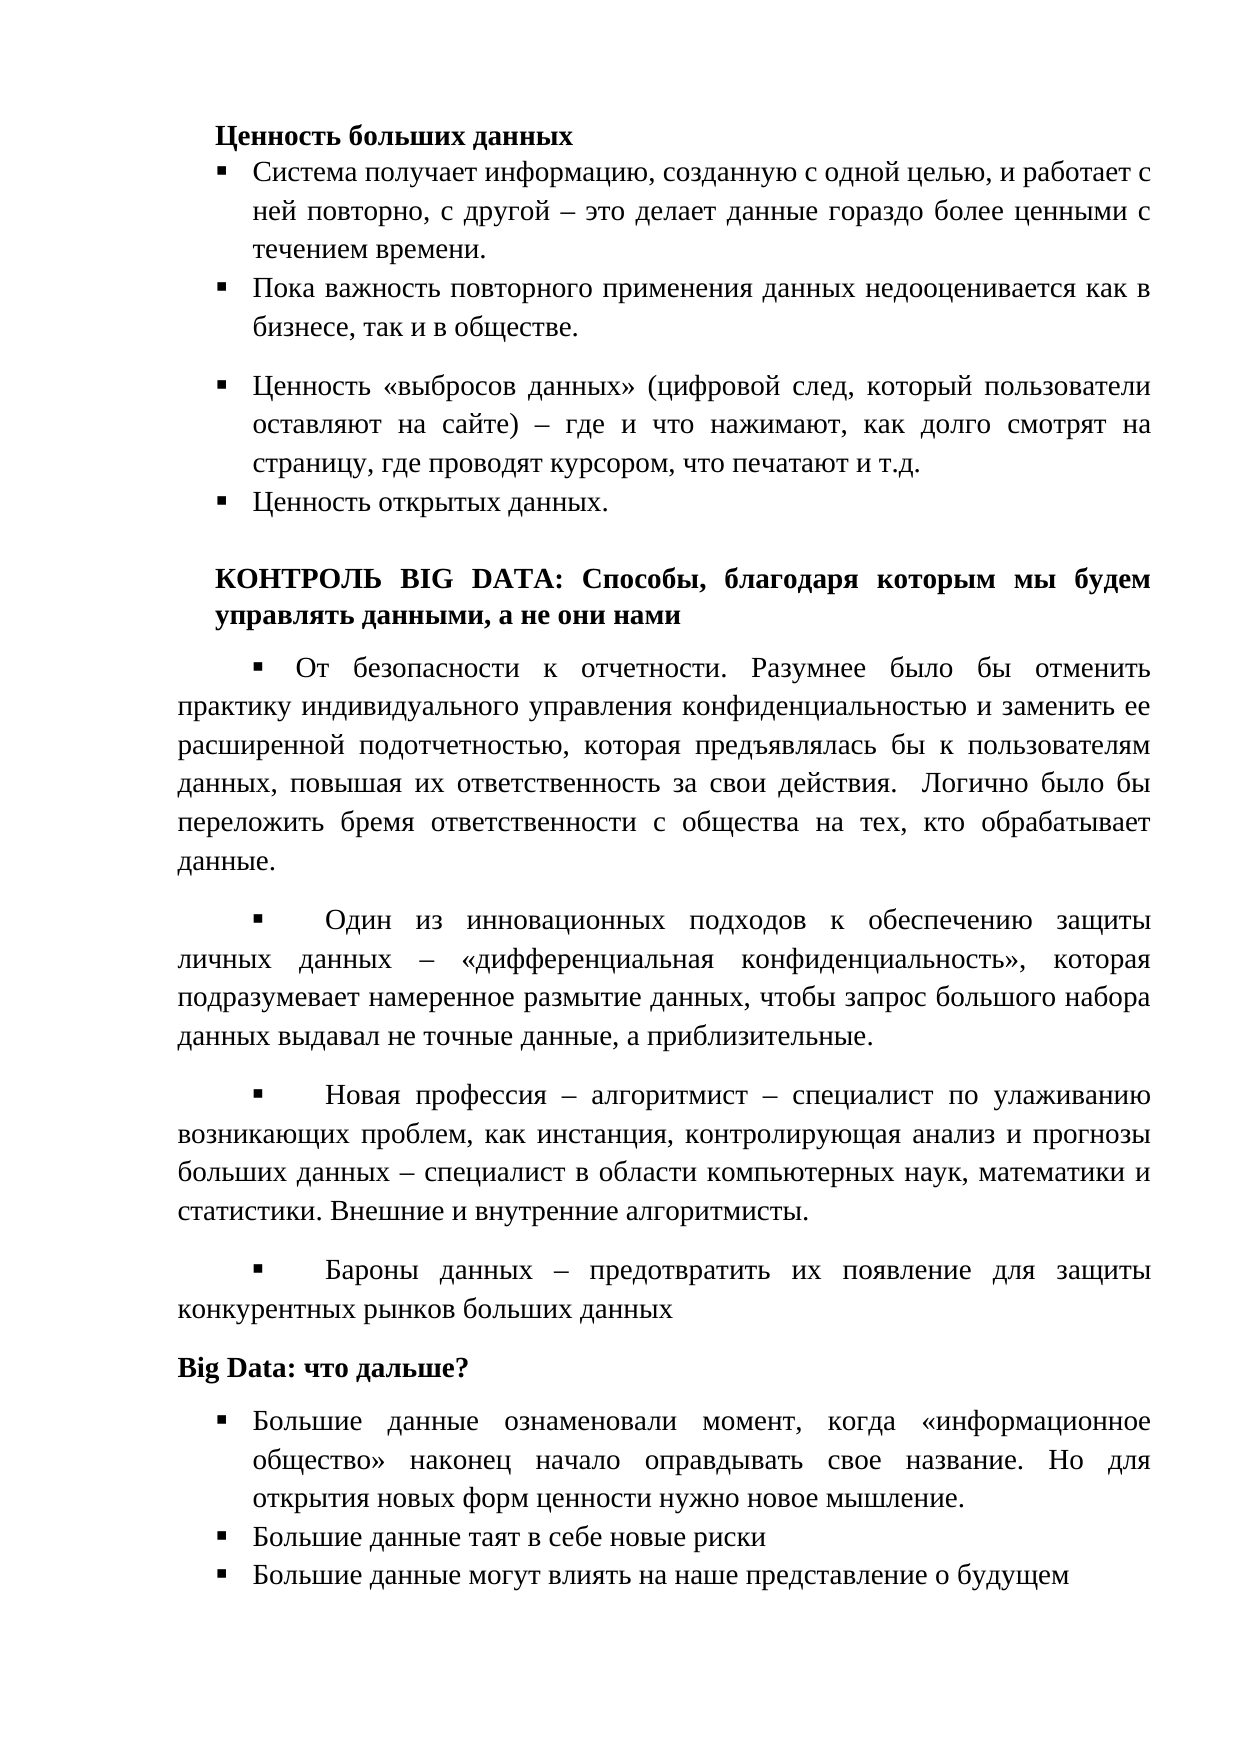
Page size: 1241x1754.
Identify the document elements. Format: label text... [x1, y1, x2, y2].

list От безопасности к отчетности. Разумнее было бы отменить практику индивидуального управления конфиденциальностью и заменить ее расширенной подотчетностью, которая предъявлялась бы к пользователям данных, повышая их ответственность за свои действия. Логично было бы переложить бремя ответственности с общества на тех, кто обрабатывает данные. [177, 650, 1152, 876]
list Большие данные ознаменовали момент, когда «информационное общество» наконец начало оправдывать свое название. Но для открытия новых форм ценности нужно новое мышление. [215, 1403, 1152, 1514]
text Ценность больших данных [215, 118, 1152, 152]
text КОНТРОЛЬ BIG DATA: Способы, благодаря которым мы будем управлять данными, а не они нами [215, 561, 1152, 631]
list Новая профессия – алгоритмист – специалист по улаживанию возникающих проблем, как инстанция, контролирующая анализ и прогнозы больших данных – специалист в области компьютерных наук, математики и статистики. Внешние и внутренние алгоритмисты. [177, 1077, 1152, 1226]
list Ценность «выбросов данных» (цифровой след, который пользователи оставляют на сайте) – где и что нажимают, как долго смотрят на страницу, где проводят курсором, что печатают и т.д. [215, 368, 1152, 479]
text Big Data: что дальше? [177, 1350, 1152, 1384]
list Пока важность повторного применения данных недооценивается как в бизнесе, так и в обществе. [215, 270, 1152, 342]
list Бароны данных – предотвратить их появление для защиты конкурентных рынков больших данных [177, 1252, 1152, 1324]
list Ценность открытых данных. [215, 484, 1152, 517]
list Большие данные могут влиять на наше представление о будущем [215, 1557, 1152, 1591]
list Большие данные таят в себе новые риски [215, 1519, 1152, 1552]
list Один из инновационных подходов к обеспечению защиты личных данных – «дифференциальная конфиденциальность», которая подразумевает намеренное размытие данных, чтобы запрос большого набора данных выдавал не точные данные, а приблизительные. [177, 902, 1152, 1051]
list Система получает информацию, созданную с одной целью, и работает с ней повторно, с другой – это делает данные гораздо более ценными с течением времени. [215, 154, 1152, 265]
